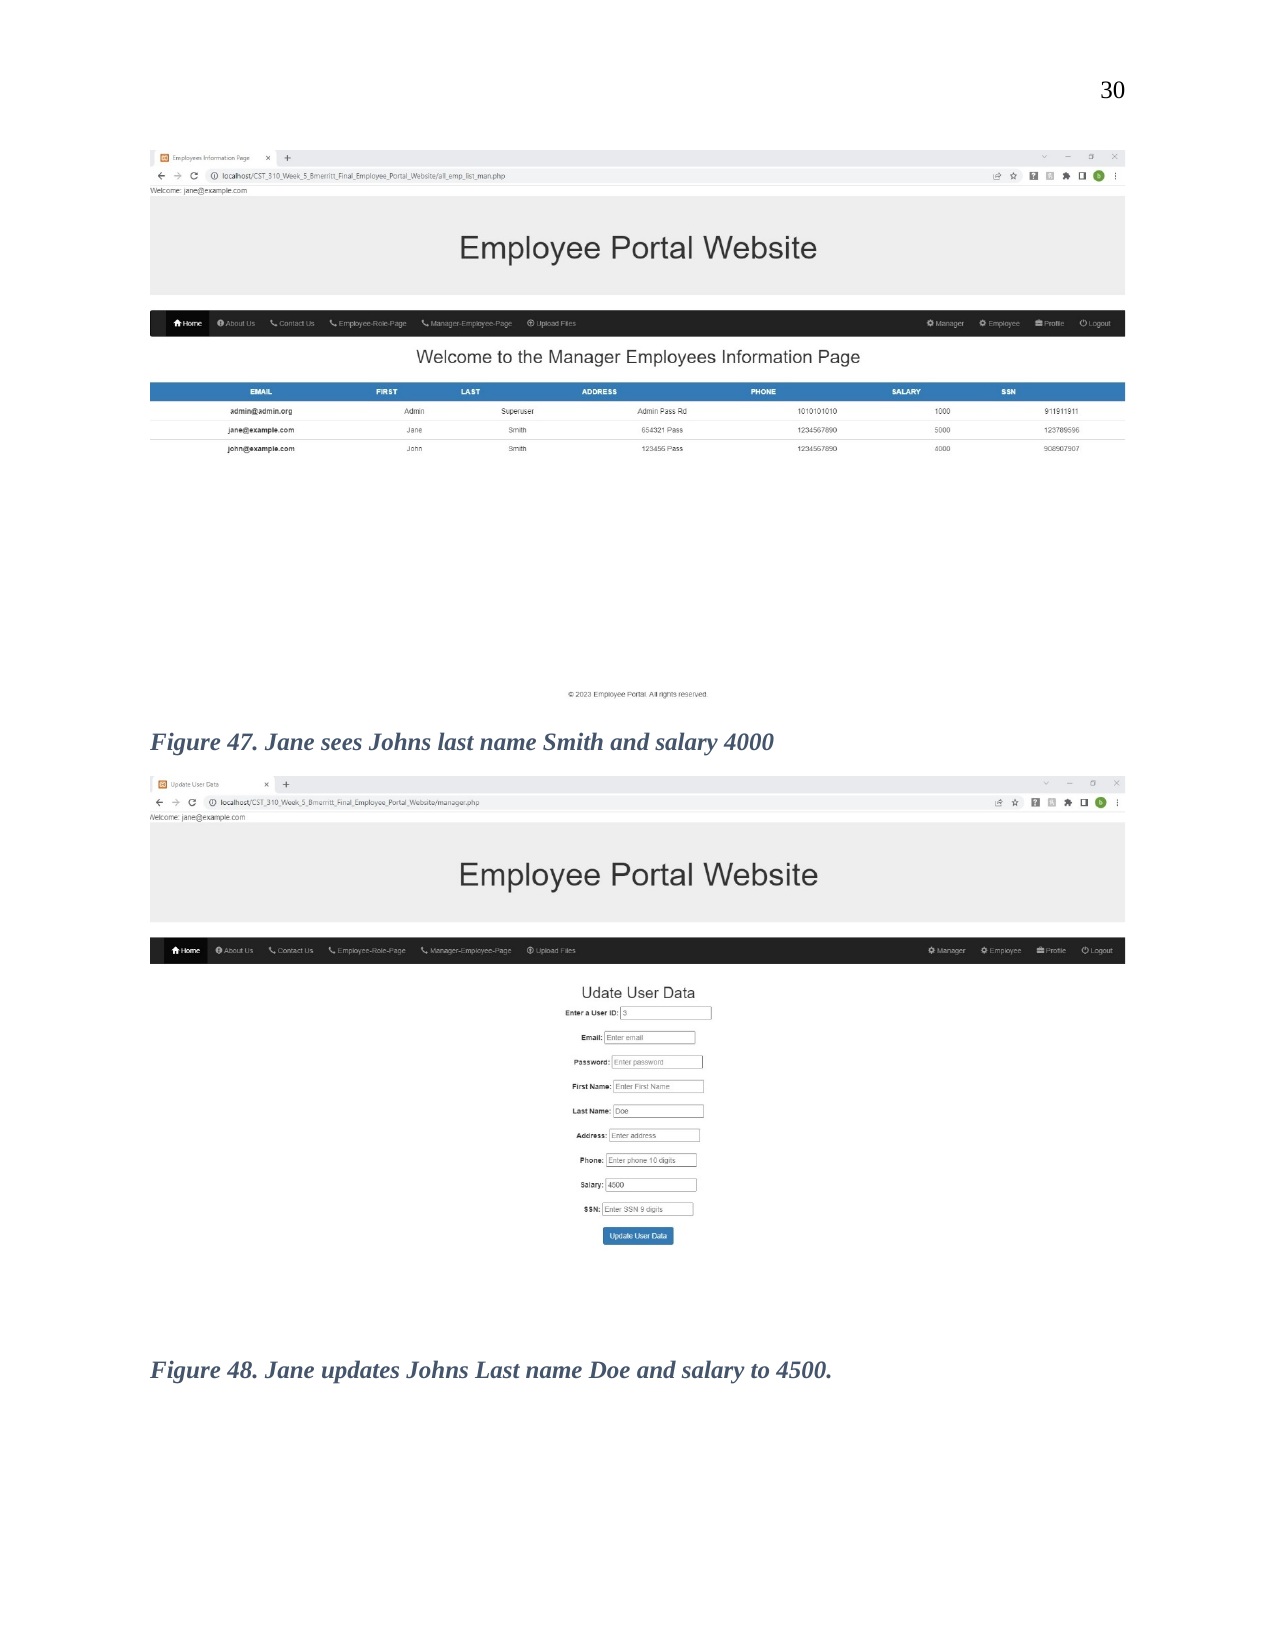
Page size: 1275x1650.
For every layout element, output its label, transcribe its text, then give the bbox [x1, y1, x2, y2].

picture [150, 150, 1125, 699]
picture [150, 776, 1125, 1327]
